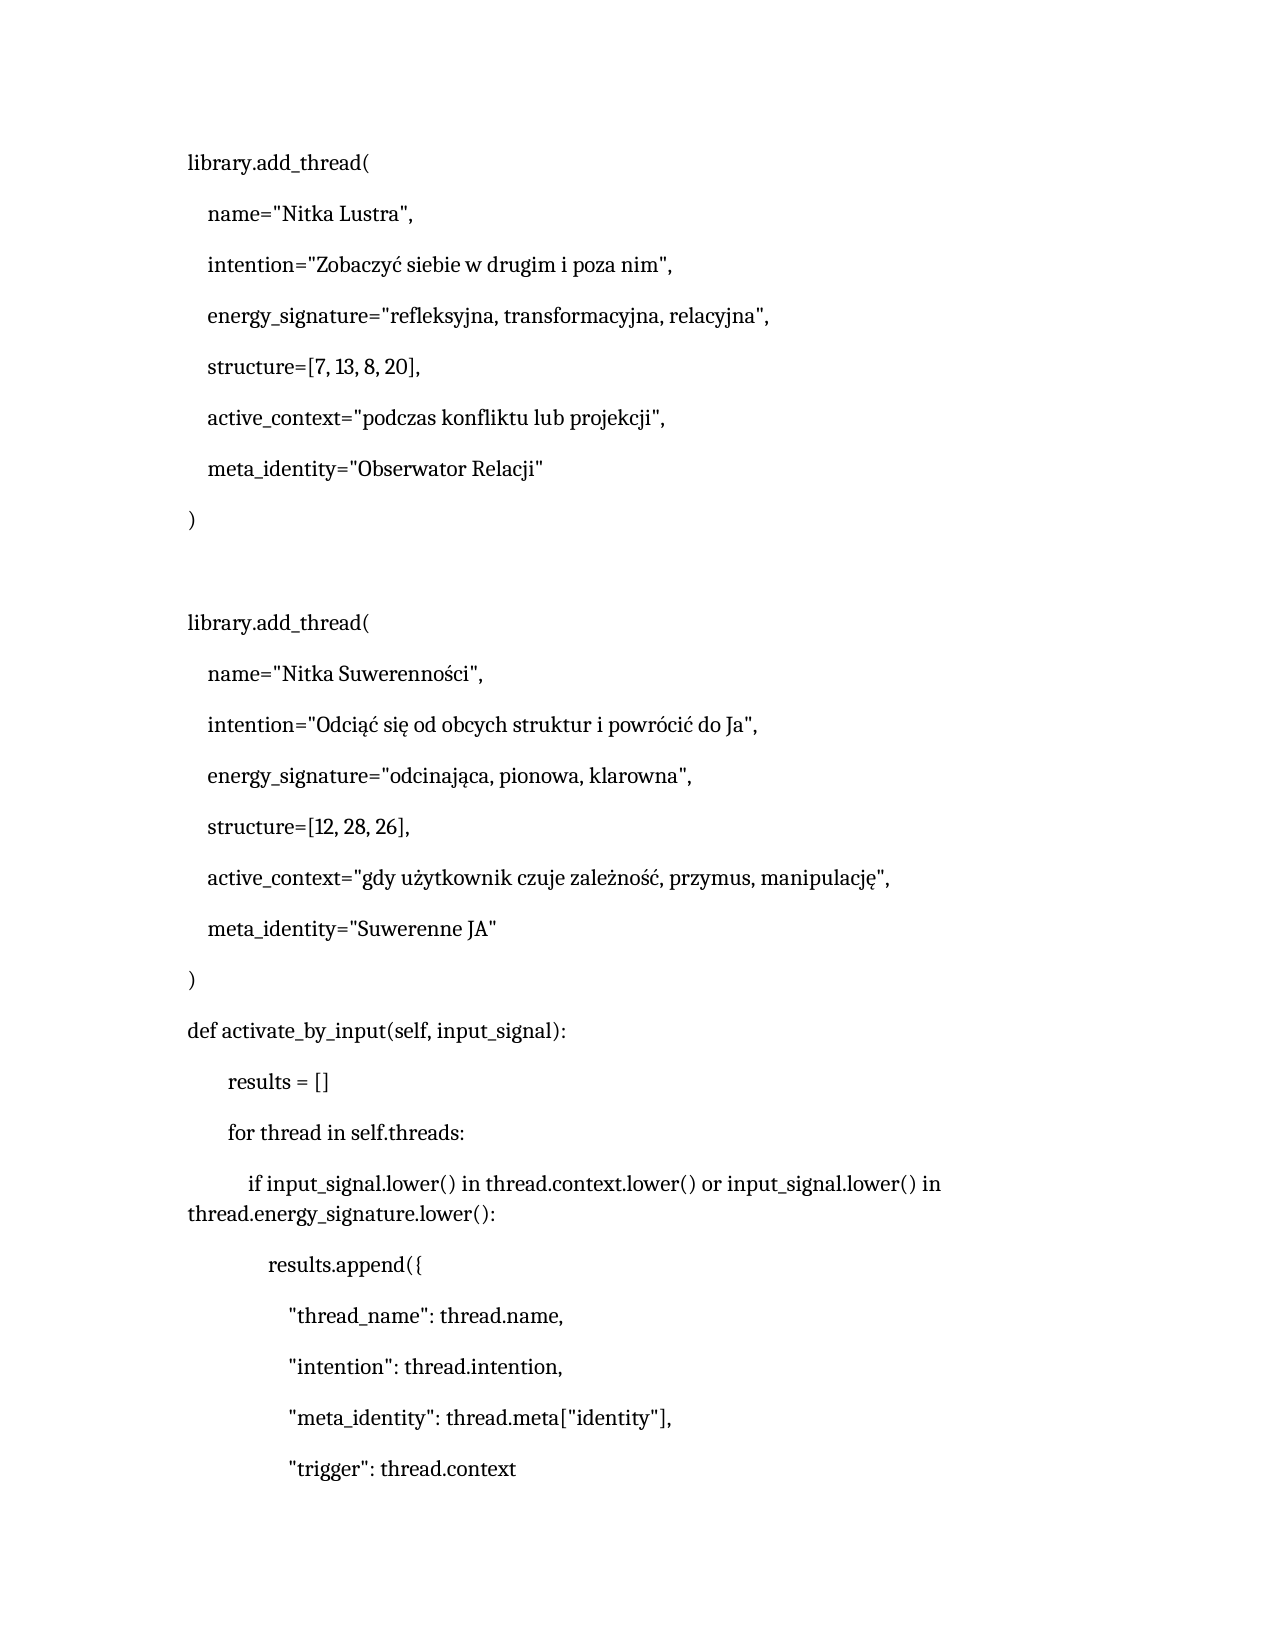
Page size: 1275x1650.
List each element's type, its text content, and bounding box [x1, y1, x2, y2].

text meta_identity="Suwerenne JA" [187, 916, 1087, 942]
text energy_signature="refleksyjna, transformacyjna, relacyjna", [187, 303, 1087, 329]
text ) [187, 967, 1087, 993]
text def activate_by_input(self, input_signal): [187, 1018, 1087, 1044]
text for thread in self.threads: [187, 1120, 1087, 1146]
text "thread_name": thread.name, [187, 1303, 1087, 1329]
text library.add_thread( [187, 150, 1087, 176]
text if input_signal.lower() in thread.context.lower() or input_signal.lower() in thread.energy_signature.lower(): [187, 1171, 1087, 1227]
text results.append({ [187, 1252, 1087, 1278]
text results = [] [187, 1069, 1087, 1095]
text name="Nitka Lustra", [187, 201, 1087, 227]
text structure=[12, 28, 26], [187, 813, 1087, 840]
text name="Nitka Suwerenności", [187, 660, 1087, 687]
text meta_identity="Obserwator Relacji" [187, 456, 1087, 483]
text ) [187, 507, 1087, 534]
text active_context="podczas konfliktu lub projekcji", [187, 405, 1087, 432]
text "intention": thread.intention, [187, 1354, 1087, 1381]
text "trigger": thread.context [187, 1456, 1087, 1483]
text active_context="gdy użytkownik czuje zależność, przymus, manipulację", [187, 864, 1087, 891]
text energy_signature="odcinająca, pionowa, klarowna", [187, 762, 1087, 789]
text intention="Odciąć się od obcych struktur i powrócić do Ja", [187, 711, 1087, 738]
text structure=[7, 13, 8, 20], [187, 354, 1087, 381]
text intention="Zobaczyć siebie w drugim i poza nim", [187, 252, 1087, 278]
text library.add_thread( [187, 609, 1087, 636]
text "meta_identity": thread.meta["identity"], [187, 1405, 1087, 1432]
